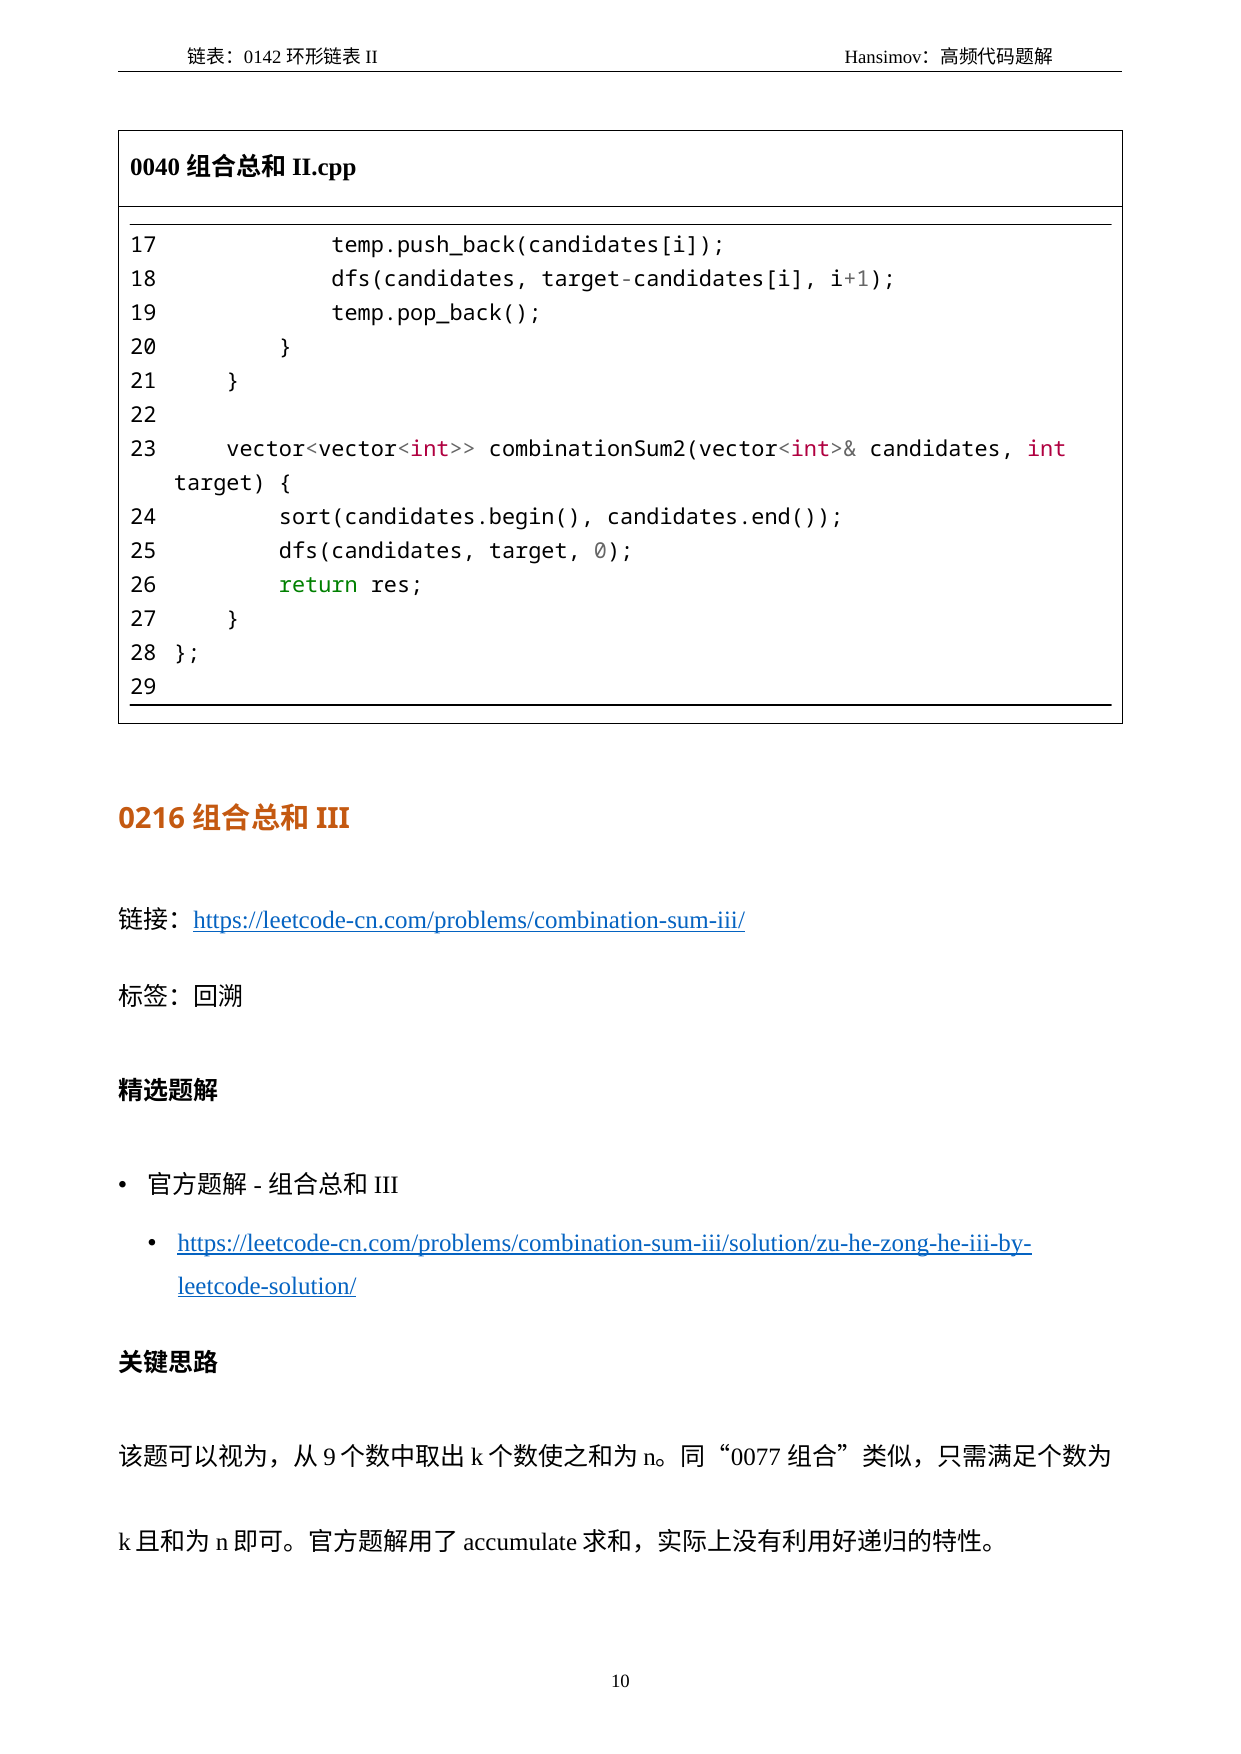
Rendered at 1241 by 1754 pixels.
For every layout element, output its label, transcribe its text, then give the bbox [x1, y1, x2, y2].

text 链接：https://leetcode-cn.com/problems/combination-sum-iii/ [118, 884, 1122, 952]
text 标签：回溯 [118, 961, 1122, 1029]
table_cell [119, 207, 1122, 723]
text 该题可以视为，从9个数中取出k个数使之和为n。同“0077 组合”类似，只需满足个数为k且和为n即可。官方题解用了accumulate求和，实际上没有利用好递归的特性。 [118, 1420, 1122, 1573]
text https://leetcode-cn.com/problems/combination-sum-iii/solution/zu-he-zong-he-iii-by-leetcode-solution/ [148, 1226, 1122, 1302]
text 官方题解 - 组合总和 III [118, 1149, 1122, 1217]
table_header 0040 组合总和 II.cpp [119, 131, 1122, 206]
subtitle 0216 组合总和 III [118, 782, 1097, 850]
subtitle 关键思路 [118, 1326, 1097, 1394]
subtitle 精选题解 [118, 1055, 1097, 1123]
